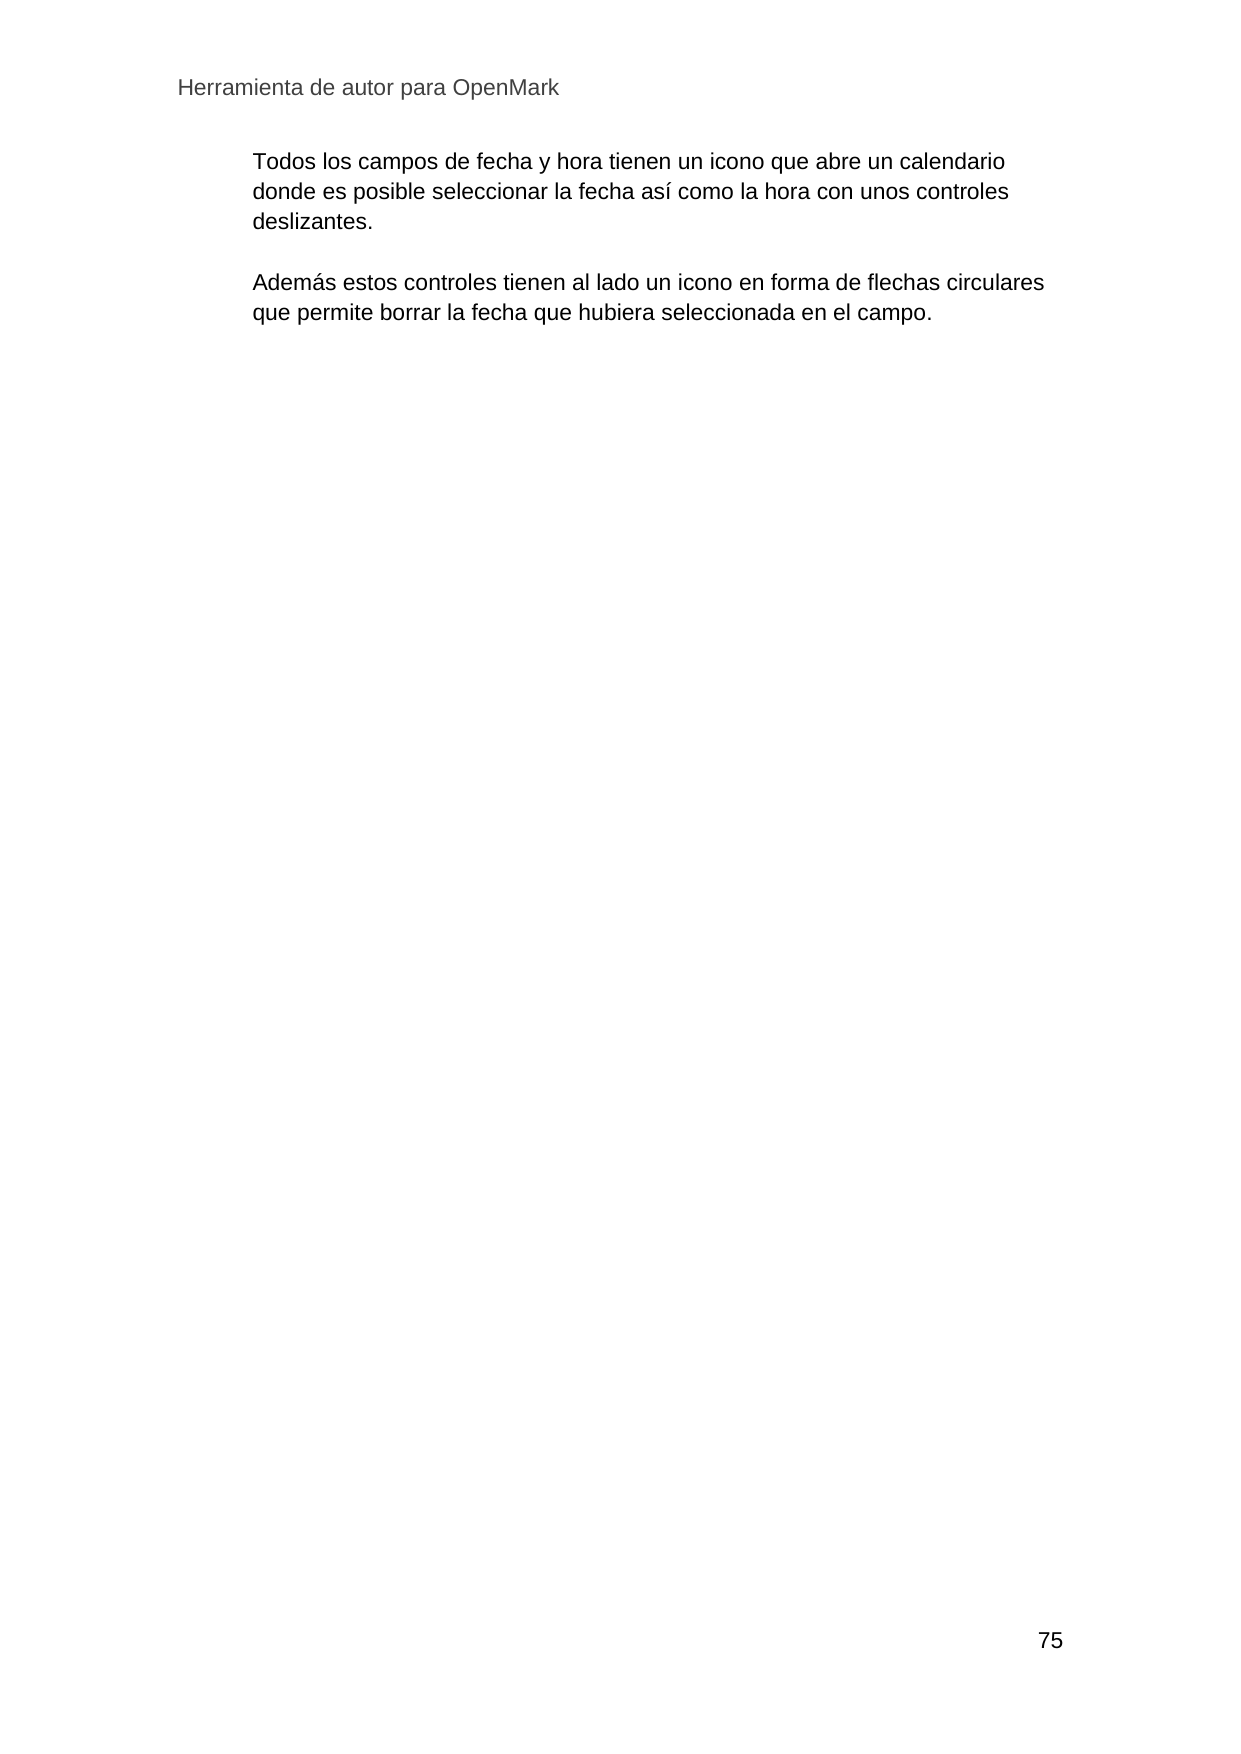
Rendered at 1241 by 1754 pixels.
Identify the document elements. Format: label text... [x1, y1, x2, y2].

list Todos los campos de fecha y hora tienen un icono que abre un calendario donde es posible seleccionar la fecha así como la hora con unos controles deslizantes. [252, 148, 1063, 234]
list Además estos controles tienen al lado un icono en forma de flechas circulares que permite borrar la fecha que hubiera seleccionada en el campo. [252, 268, 1063, 325]
